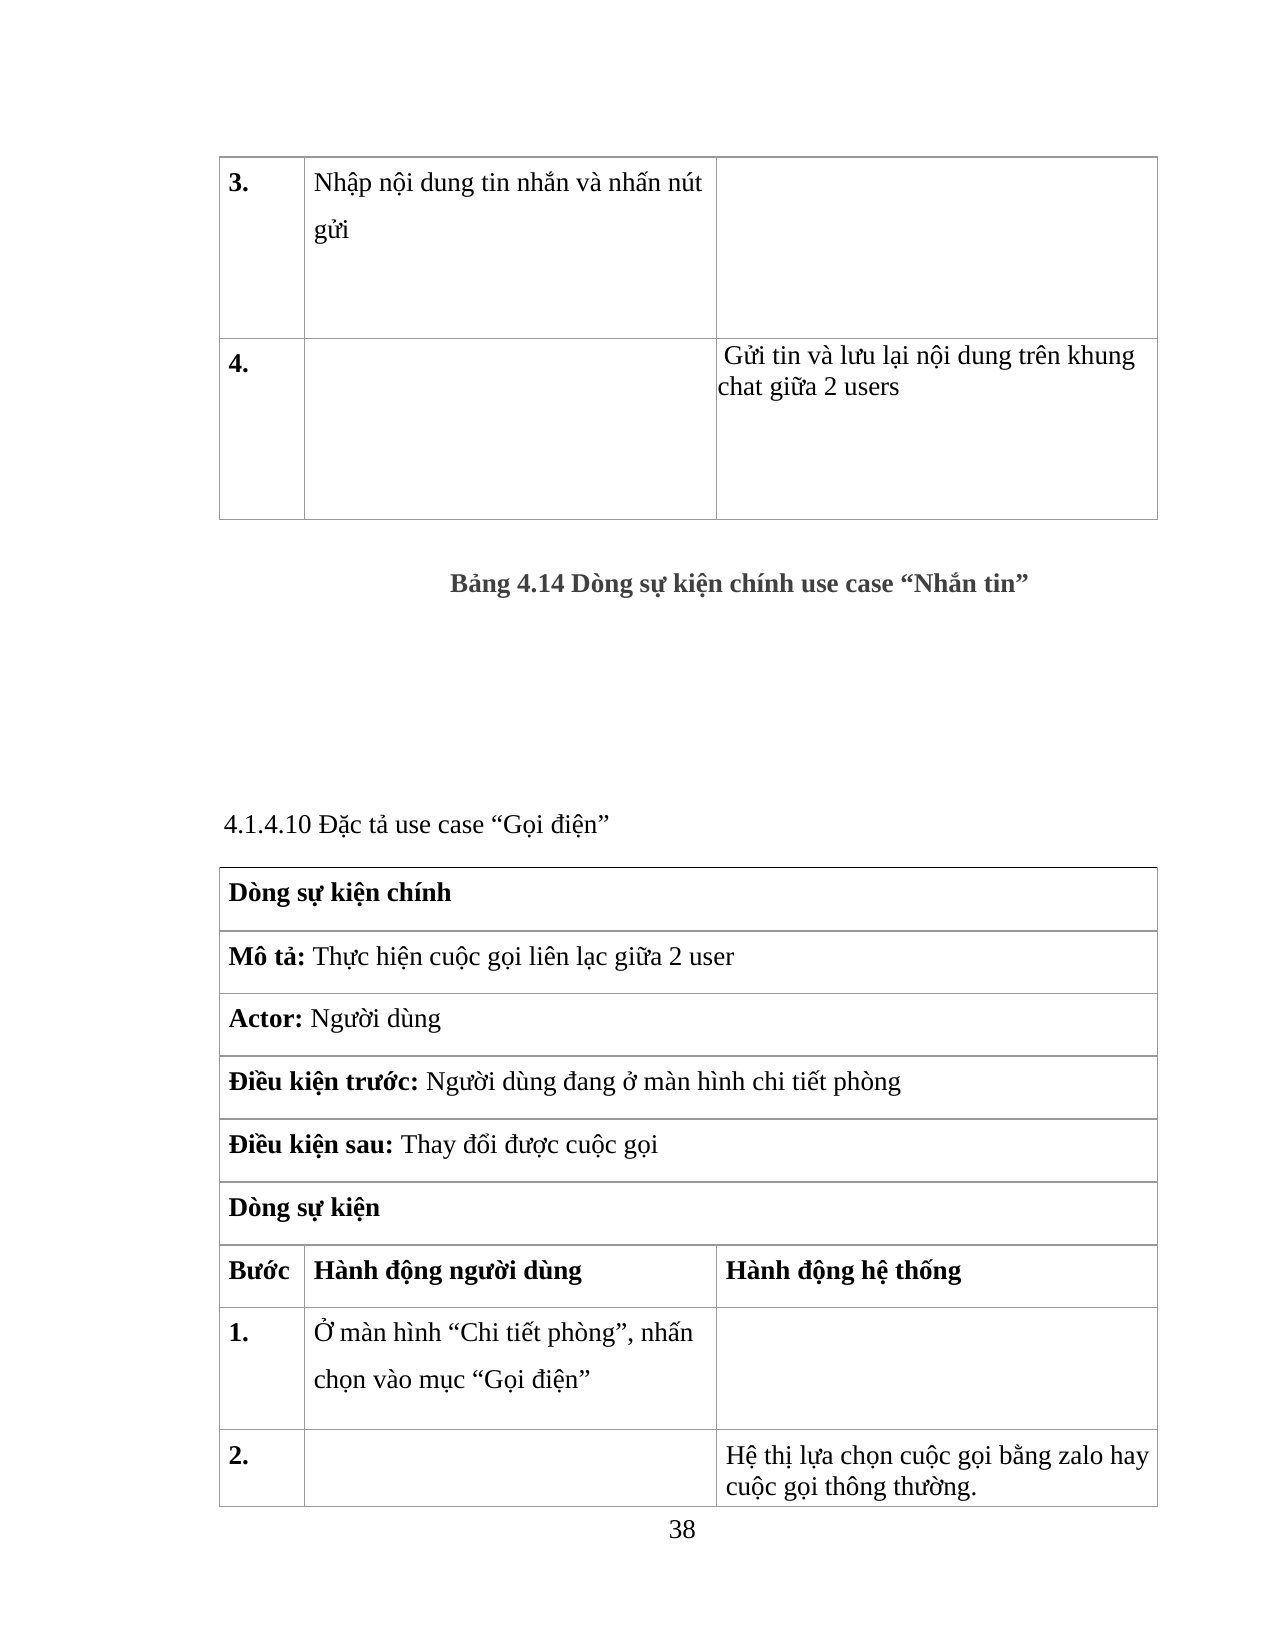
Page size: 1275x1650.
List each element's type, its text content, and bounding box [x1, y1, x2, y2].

table_cell Gửi tin và lưu lại nội dung trên khung chat giữa 2 users [717, 339, 1157, 518]
table_cell Điều kiện trước: Người dùng đang ở màn hình chi tiết phòng [220, 1057, 1157, 1118]
table_cell 1. [220, 1308, 304, 1429]
table_cell [717, 1308, 1157, 1429]
table_cell Mô tả: Thực hiện cuộc gọi liên lạc giữa 2 user [220, 932, 1157, 992]
table_cell Ở màn hình “Chi tiết phòng”, nhấn chọn vào mục “Gọi điện” [305, 1308, 716, 1429]
table_cell Actor: Người dùng [220, 994, 1157, 1055]
table_cell Hành động người dùng [305, 1246, 716, 1307]
table_cell 3. [220, 158, 304, 337]
table_cell Dòng sự kiện [220, 1183, 1157, 1244]
table_cell 4. [220, 339, 304, 518]
subtitle 4.1.4.10 Đặc tả use case “Gọi điện” [179, 808, 1219, 839]
table_cell Bước [220, 1246, 304, 1307]
table_cell [305, 1430, 716, 1506]
table_cell [305, 339, 716, 518]
table_cell [717, 158, 1157, 337]
text Bảng 4.14 Dòng sự kiện chính use case “Nhắn tin” [179, 567, 1168, 598]
table_header Dòng sự kiện chính [220, 868, 1157, 930]
table_cell Nhập nội dung tin nhắn và nhấn nút gửi [305, 158, 716, 337]
table_cell Hệ thị lựa chọn cuộc gọi bằng zalo hay cuộc gọi thông thường. [717, 1430, 1157, 1506]
table_cell Hành động hệ thống [717, 1246, 1157, 1307]
table_cell Điều kiện sau: Thay đổi được cuộc gọi [220, 1120, 1157, 1181]
table_cell 2. [220, 1430, 304, 1506]
